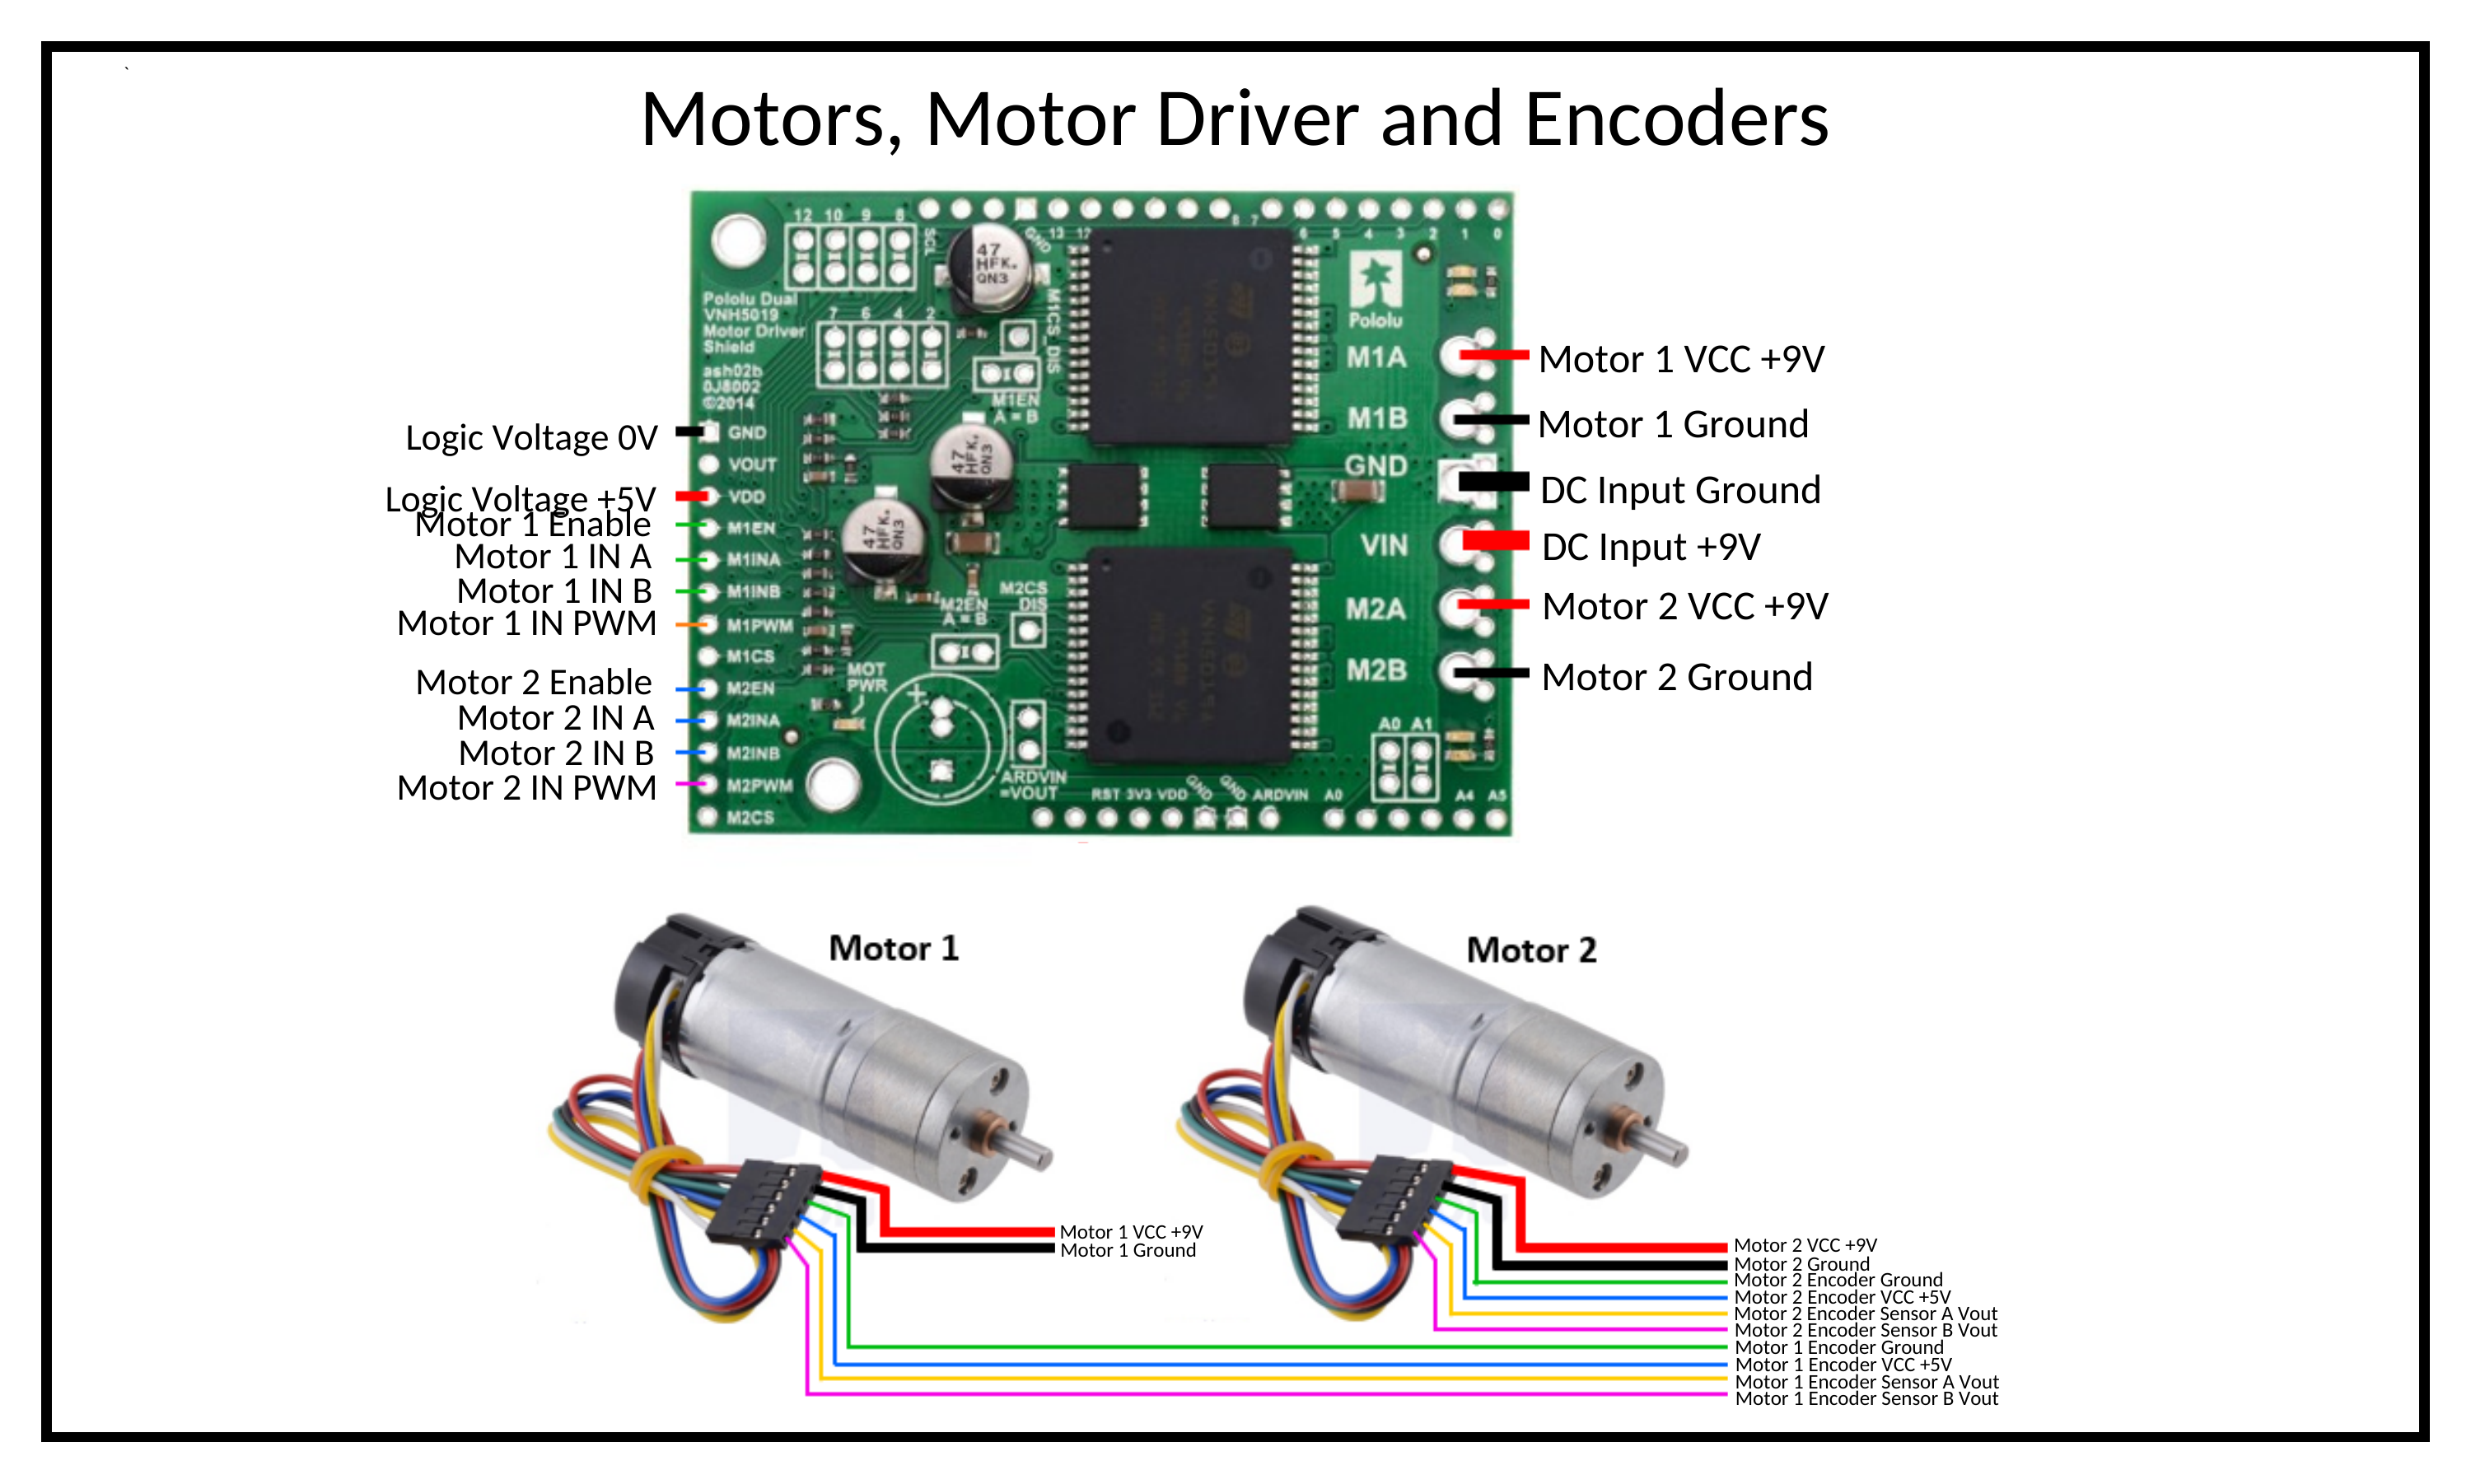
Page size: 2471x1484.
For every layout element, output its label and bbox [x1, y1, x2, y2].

picture [480, 184, 1727, 1412]
